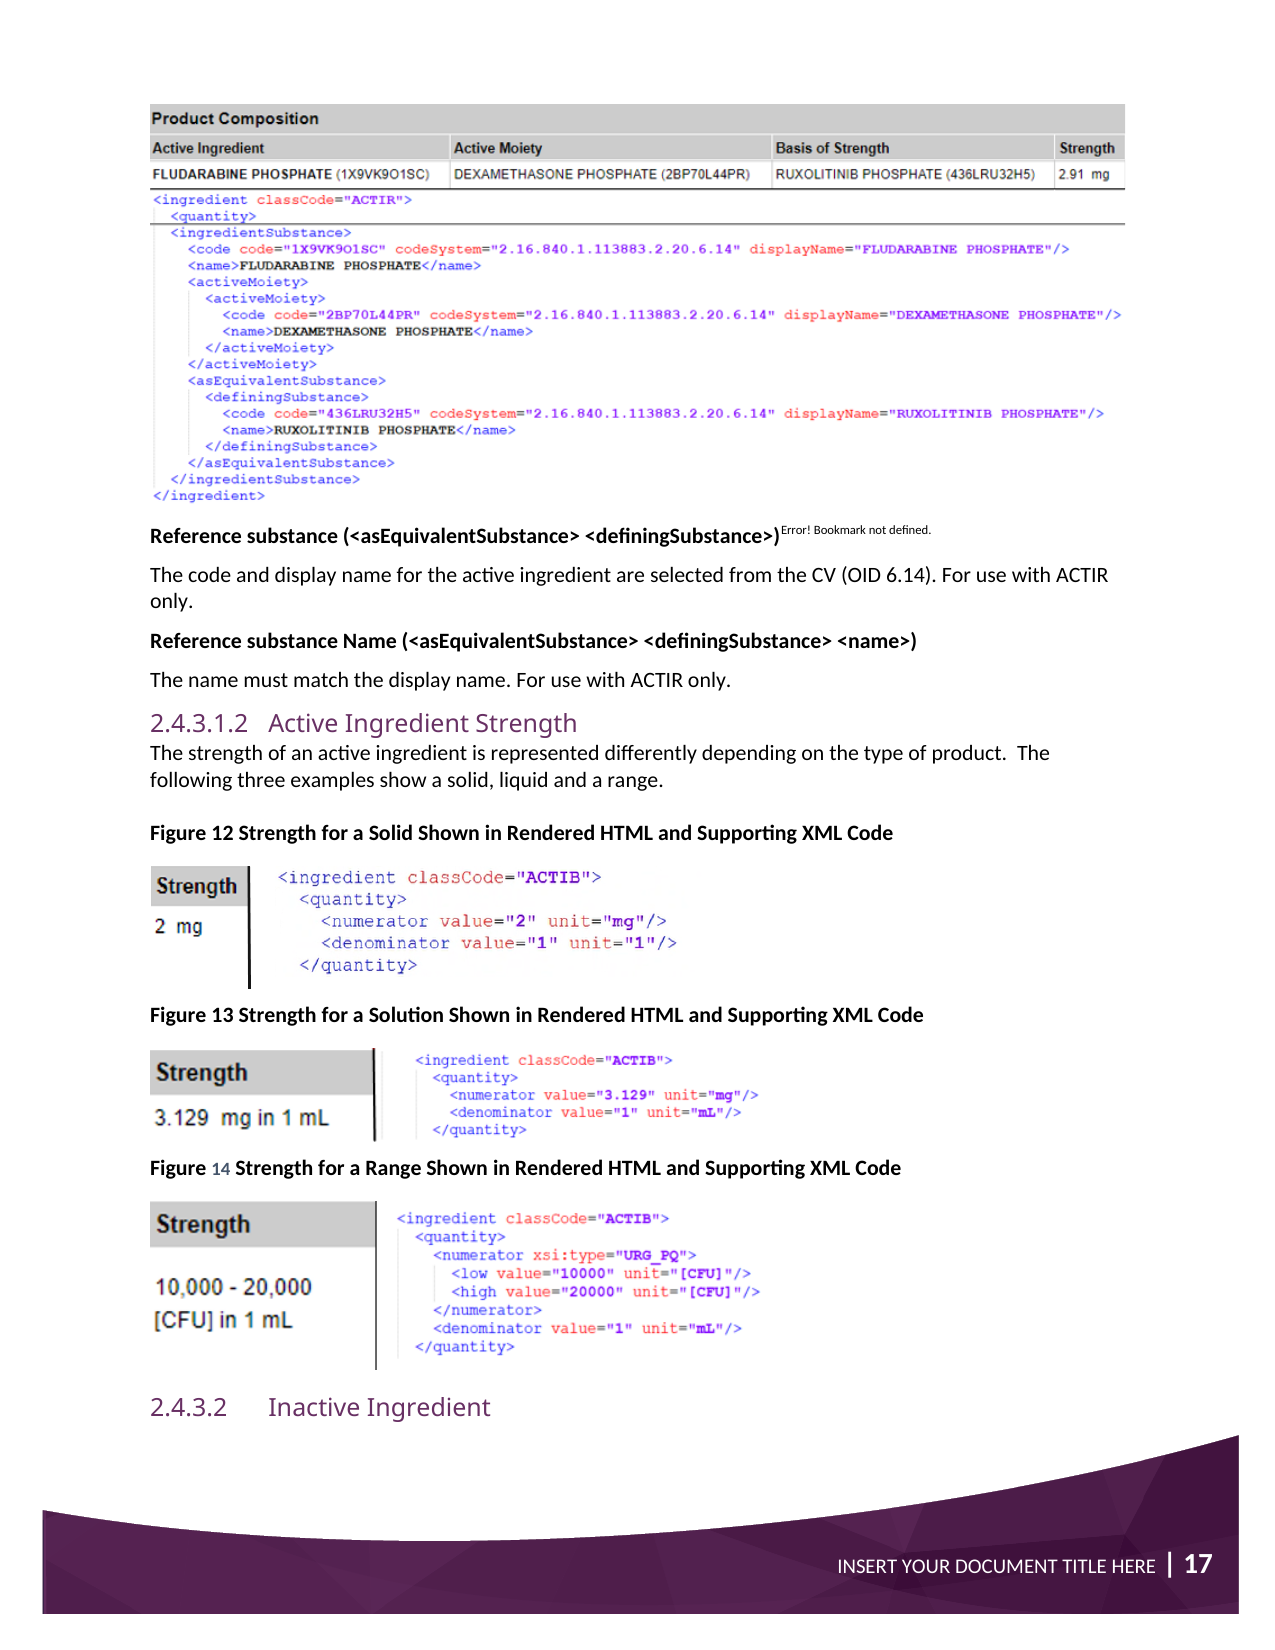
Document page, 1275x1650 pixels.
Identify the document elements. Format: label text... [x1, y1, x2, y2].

picture [150, 104, 1125, 510]
text Reference substance Name (<asEquivalentSubstance> <definingSubstance> <name>) [150, 627, 1125, 653]
picture [150, 1048, 780, 1142]
text The code and display name for the active ingredient are selected from the CV (OID 6.14). For use with ACTIR only. [150, 561, 1125, 614]
picture [150, 1201, 778, 1370]
subtitle Active Ingredient Strength [150, 705, 1125, 739]
picture [150, 866, 779, 989]
text Reference substance (<asEquivalentSubstance> <definingSubstance>)Error! Bookmark not defined. [150, 522, 1125, 548]
text The strength of an active ingredient is represented differently depending on the type of product. The following three examples show a solid, liquid and a range. [150, 739, 1125, 793]
subtitle Inactive Ingredient [150, 1390, 1125, 1424]
text Figure 12 Strength for a Solid Shown in Rendered HTML and Supporting XML Code [150, 819, 1125, 846]
text Figure 13 Strength for a Solution Shown in Rendered HTML and Supporting XML Code [150, 1001, 1125, 1027]
picture [5, 1404, 1270, 1650]
text Figure 14 Strength for a Range Shown in Rendered HTML and Supporting XML Code [150, 1154, 1125, 1181]
text The name must match the display name. For use with ACTIR only. [150, 666, 1125, 693]
